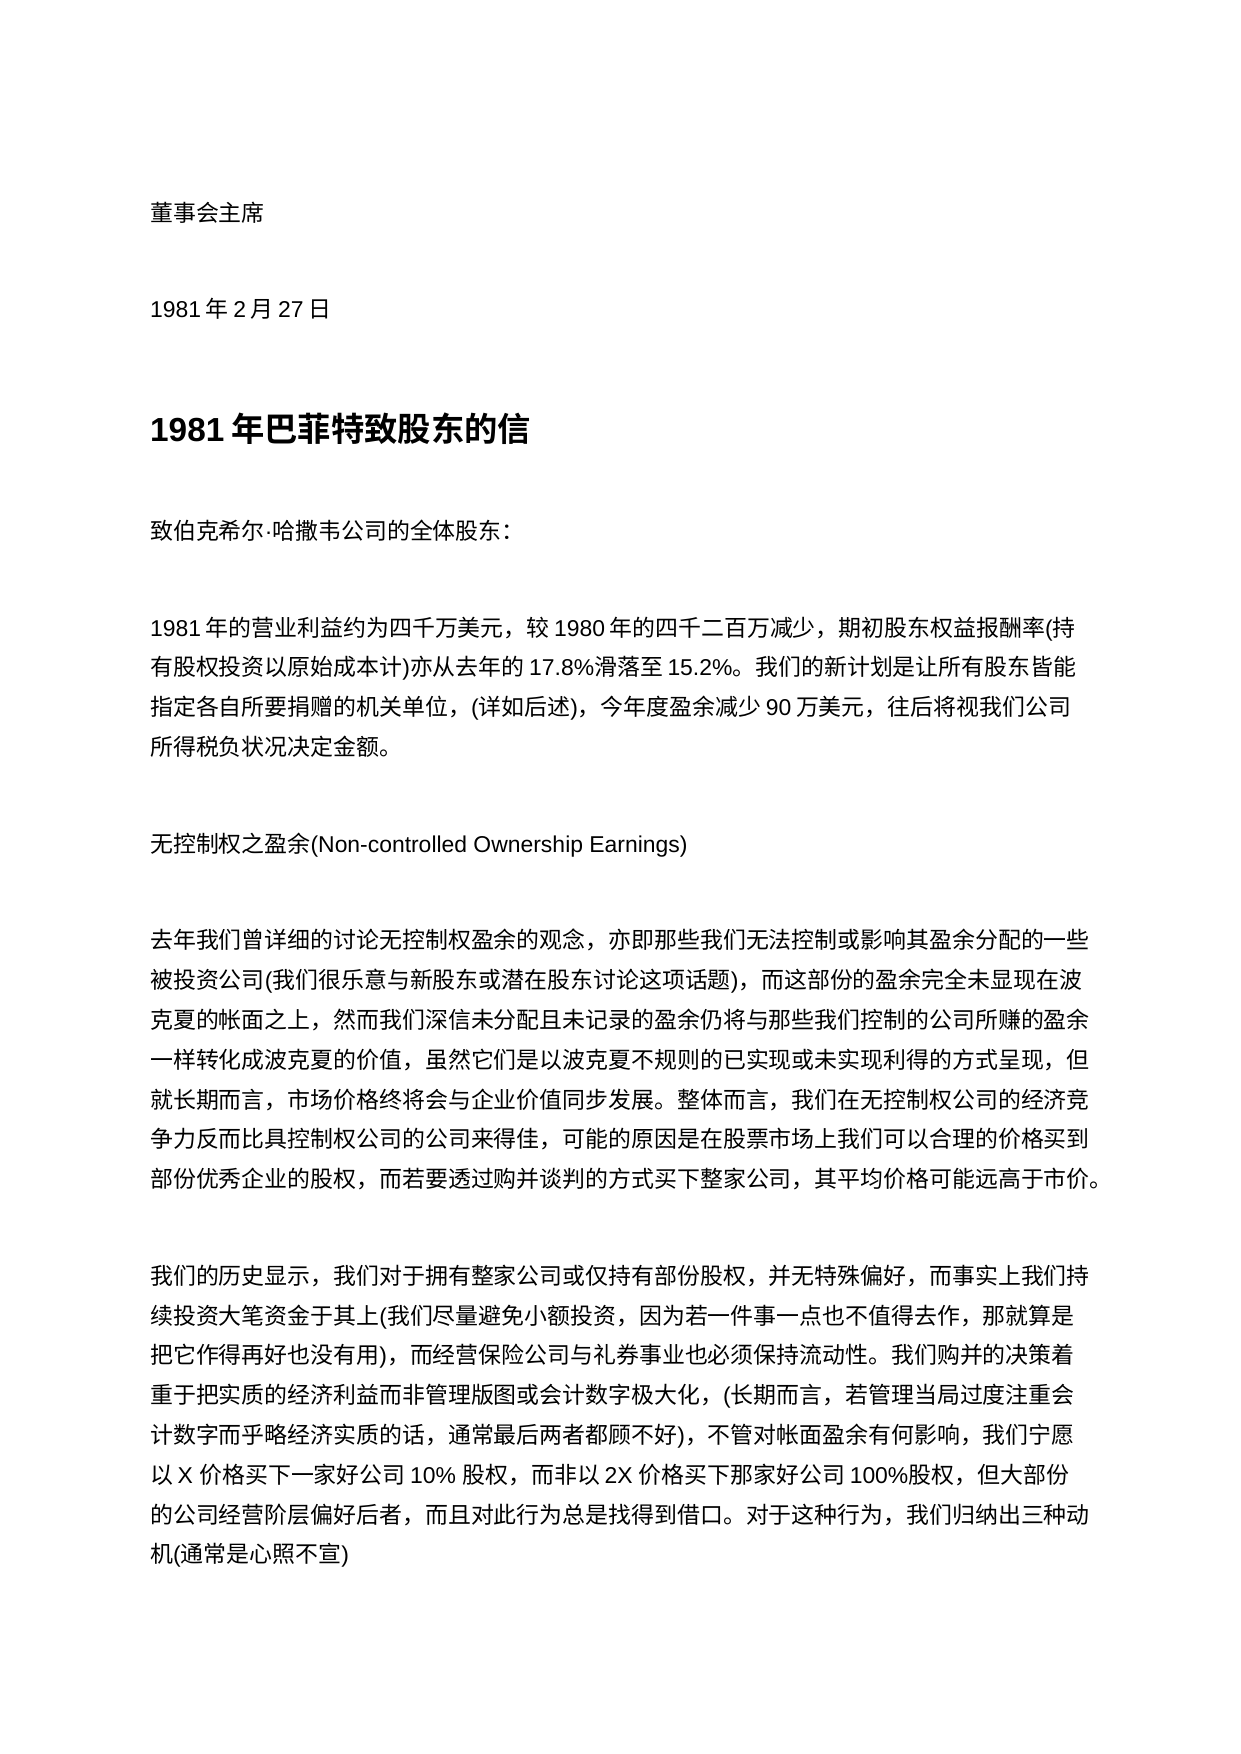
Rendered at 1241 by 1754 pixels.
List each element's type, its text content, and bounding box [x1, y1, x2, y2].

text 无控制权之盈余(Non-controlled Ownership Earnings) [150, 826, 1090, 859]
text 1981年2月27日 [150, 291, 1090, 324]
text 我们的历史显示，我们对于拥有整家公司或仅持有部份股权，并无特殊偏好，而事实上我们持续投资大笔资金于其上(我们尽量避免小额投资，因为若一件事一点也不值得去作，那就算是把它作得再好也没有用)，而经营保险公司与礼券事业也必须保持流动性。我们购并的决策着重于把实质的经济利益而非管理版图或会计数字极大化，(长期而言，若管理当局过度注重会计数字而乎略经济实质的话，通常最后两者都顾不好)，不管对帐面盈余有何影响，我们宁愿以X 价格买下一家好公司10% 股权，而非以2X 价格买下那家好公司100%股权，但大部份的公司经营阶层偏好后者，而且对此行为总是找得到借口。对于这种行为，我们归纳出三种动机(通常是心照不宣) [150, 1258, 1090, 1569]
text 董事会主席 [150, 194, 1090, 228]
subtitle 1981年巴菲特致股东的信 [150, 403, 1090, 451]
text 致伯克希尔·哈撒韦公司的全体股东： [150, 513, 1090, 546]
text 1981年的营业利益约为四千万美元，较1980年的四千二百万减少，期初股东权益报酬率(持有股权投资以原始成本计)亦从去年的17.8%滑落至15.2%。我们的新计划是让所有股东皆能指定各自所要捐赠的机关单位，(详如后述)，今年度盈余减少90万美元，往后将视我们公司所得税负状况决定金额。 [150, 609, 1090, 762]
text 去年我们曾详细的讨论无控制权盈余的观念，亦即那些我们无法控制或影响其盈余分配的一些被投资公司(我们很乐意与新股东或潜在股东讨论这项话题)，而这部份的盈余完全未显现在波克夏的帐面之上，然而我们深信未分配且未记录的盈余仍将与那些我们控制的公司所赚的盈余一样转化成波克夏的价值，虽然它们是以波克夏不规则的已实现或未实现利得的方式呈现，但就长期而言，市场价格终将会与企业价值同步发展。整体而言，我们在无控制权公司的经济竞争力反而比具控制权公司的公司来得佳，可能的原因是在股票市场上我们可以合理的价格买到部份优秀企业的股权，而若要透过购并谈判的方式买下整家公司，其平均价格可能远高于市价。 [150, 922, 1090, 1194]
